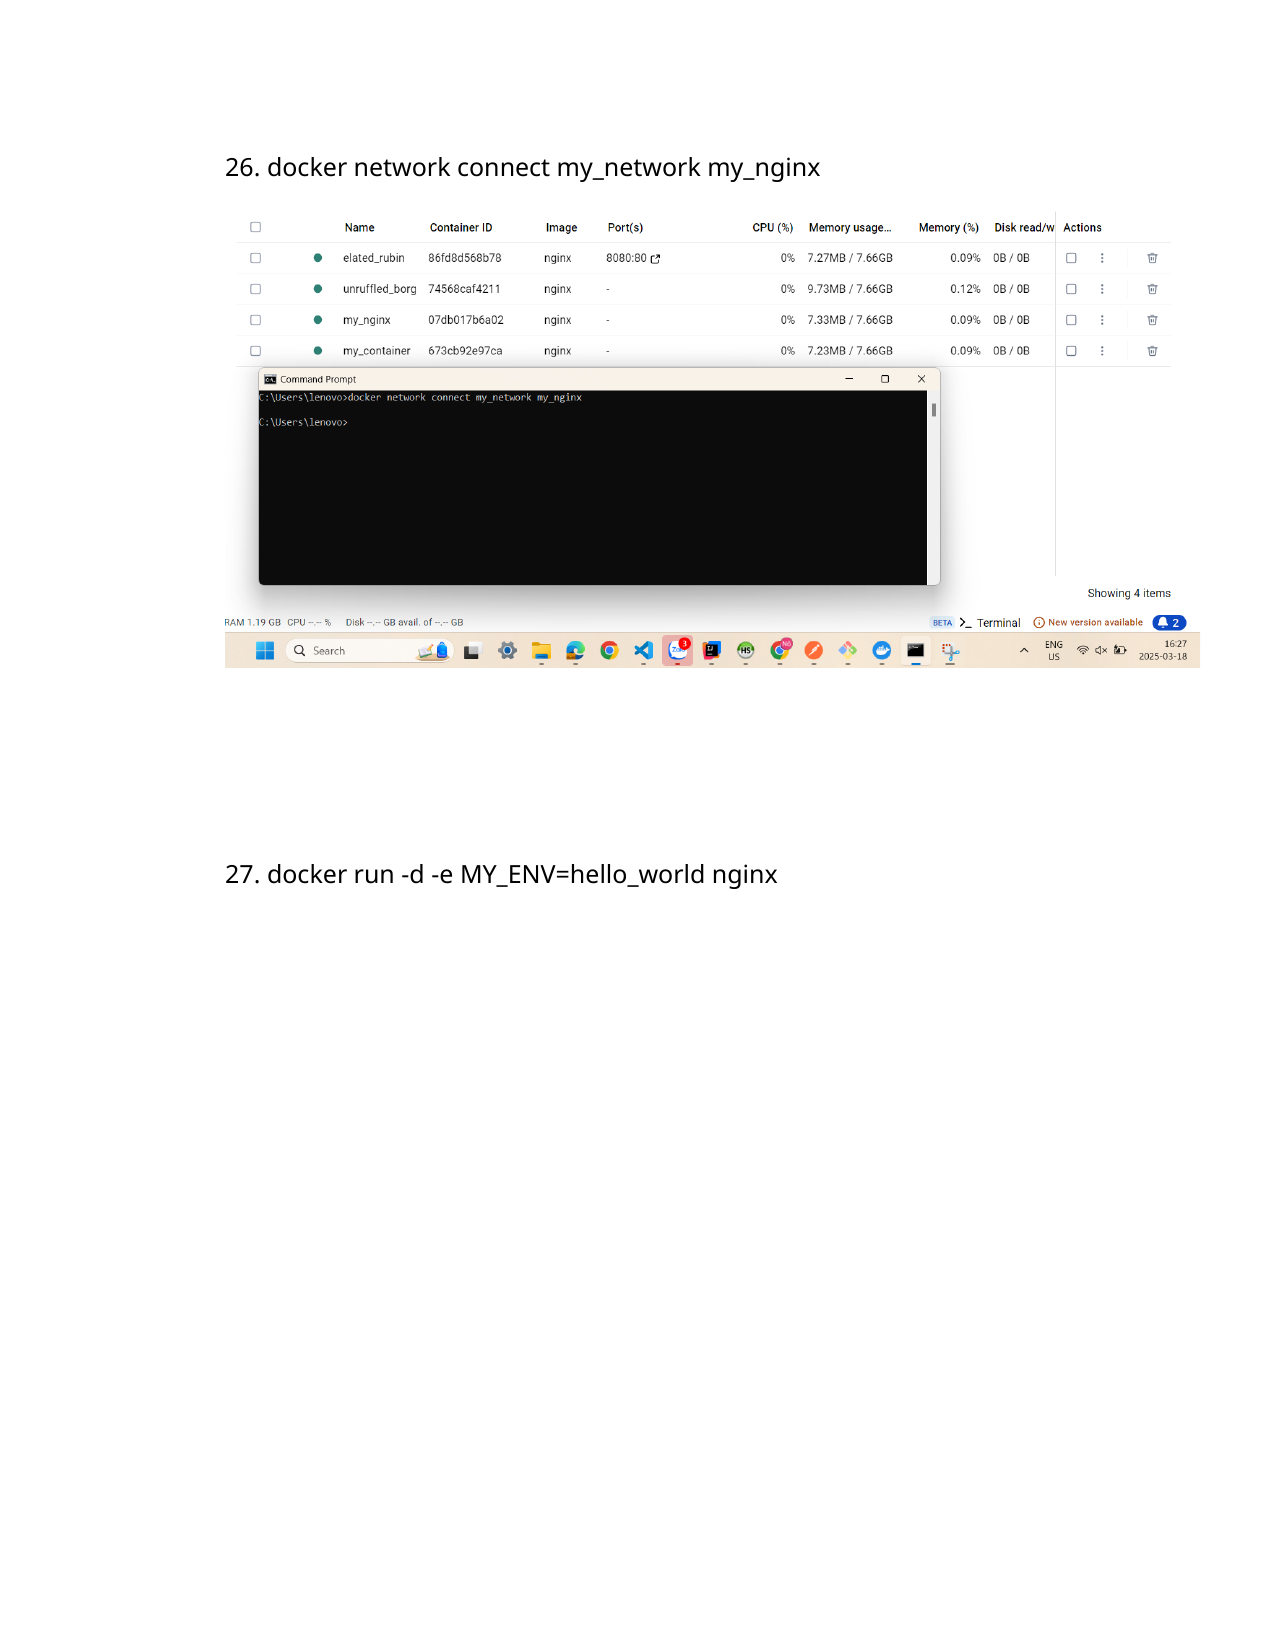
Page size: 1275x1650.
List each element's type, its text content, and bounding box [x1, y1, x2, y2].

picture [225, 205, 1200, 668]
text 26. docker network connect my_network my_nginx [150, 150, 1125, 184]
text 27. docker run -d -e MY_ENV=hello_world nginx [150, 857, 1125, 891]
